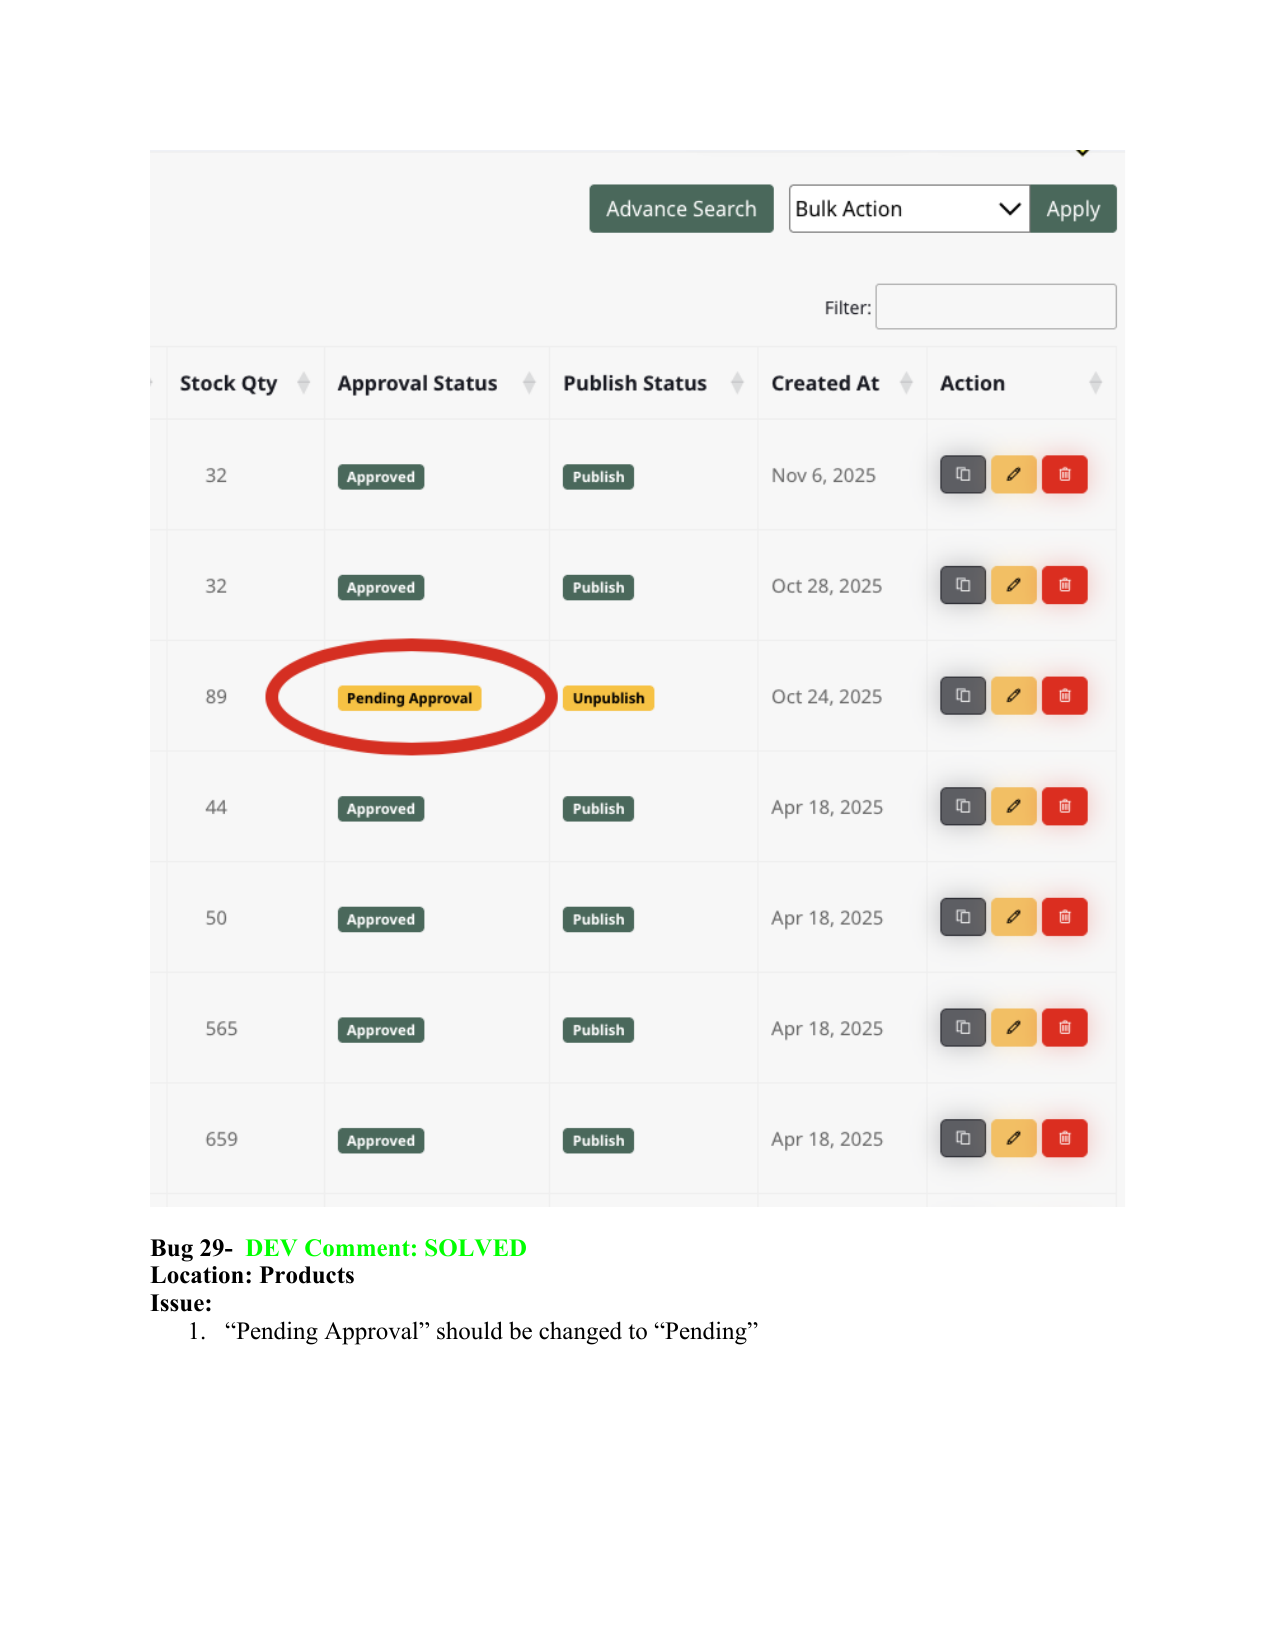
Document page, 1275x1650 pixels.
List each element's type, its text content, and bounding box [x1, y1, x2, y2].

text Location: Products [150, 1262, 1125, 1289]
picture [150, 150, 1125, 1207]
text Issue: [150, 1289, 1125, 1317]
list “Pending Approval” should be changed to “Pending” [187, 1317, 1125, 1345]
text Bug 29- DEV Comment: SOLVED [150, 1234, 1125, 1262]
